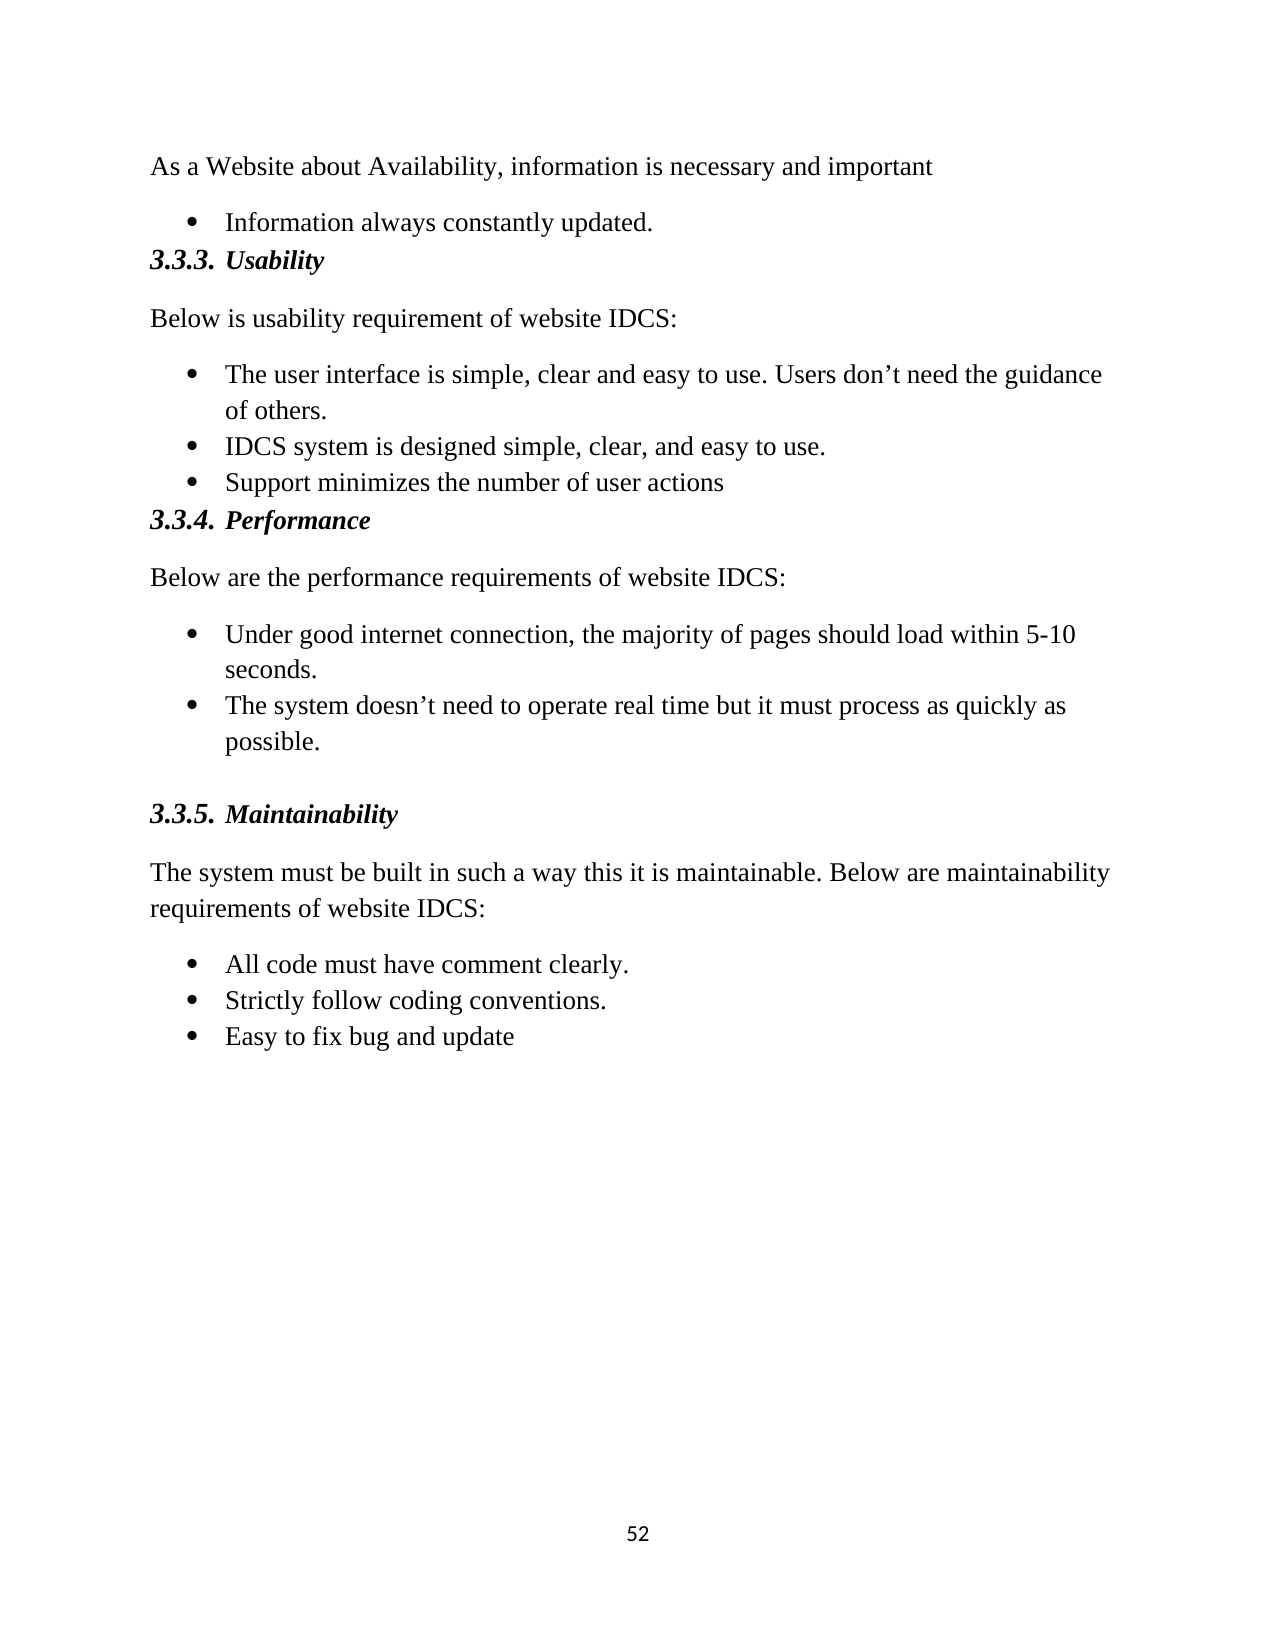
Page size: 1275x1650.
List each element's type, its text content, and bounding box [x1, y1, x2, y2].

text Below are the performance requirements of website IDCS: [150, 561, 1125, 592]
text The system must be built in such a way this it is maintainable. Below are maintainability requirements of website IDCS: [150, 856, 1125, 923]
list Strictly follow coding conventions. [187, 984, 1125, 1016]
text As a Website about Availability, information is necessary and important [150, 150, 1125, 181]
list Usability [150, 242, 1125, 276]
list Easy to fix bug and update [187, 1020, 1125, 1051]
list The system doesn’t need to operate real time but it must process as quickly as possible. [187, 689, 1125, 756]
list Performance [150, 502, 1125, 535]
list Support minimizes the number of user actions [187, 466, 1125, 497]
list Maintainability [150, 797, 1125, 830]
list IDCS system is designed simple, clear, and easy to use. [187, 430, 1125, 461]
list The user interface is simple, clear and easy to use. Users don’t need the guidance of others. [187, 358, 1125, 425]
list All code must have comment clearly. [187, 948, 1125, 979]
text Below is usability requirement of website IDCS: [150, 302, 1125, 333]
list Information always constantly updated. [187, 207, 1125, 238]
list Under good internet connection, the majority of pages should load within 5-10 seconds. [187, 618, 1125, 685]
